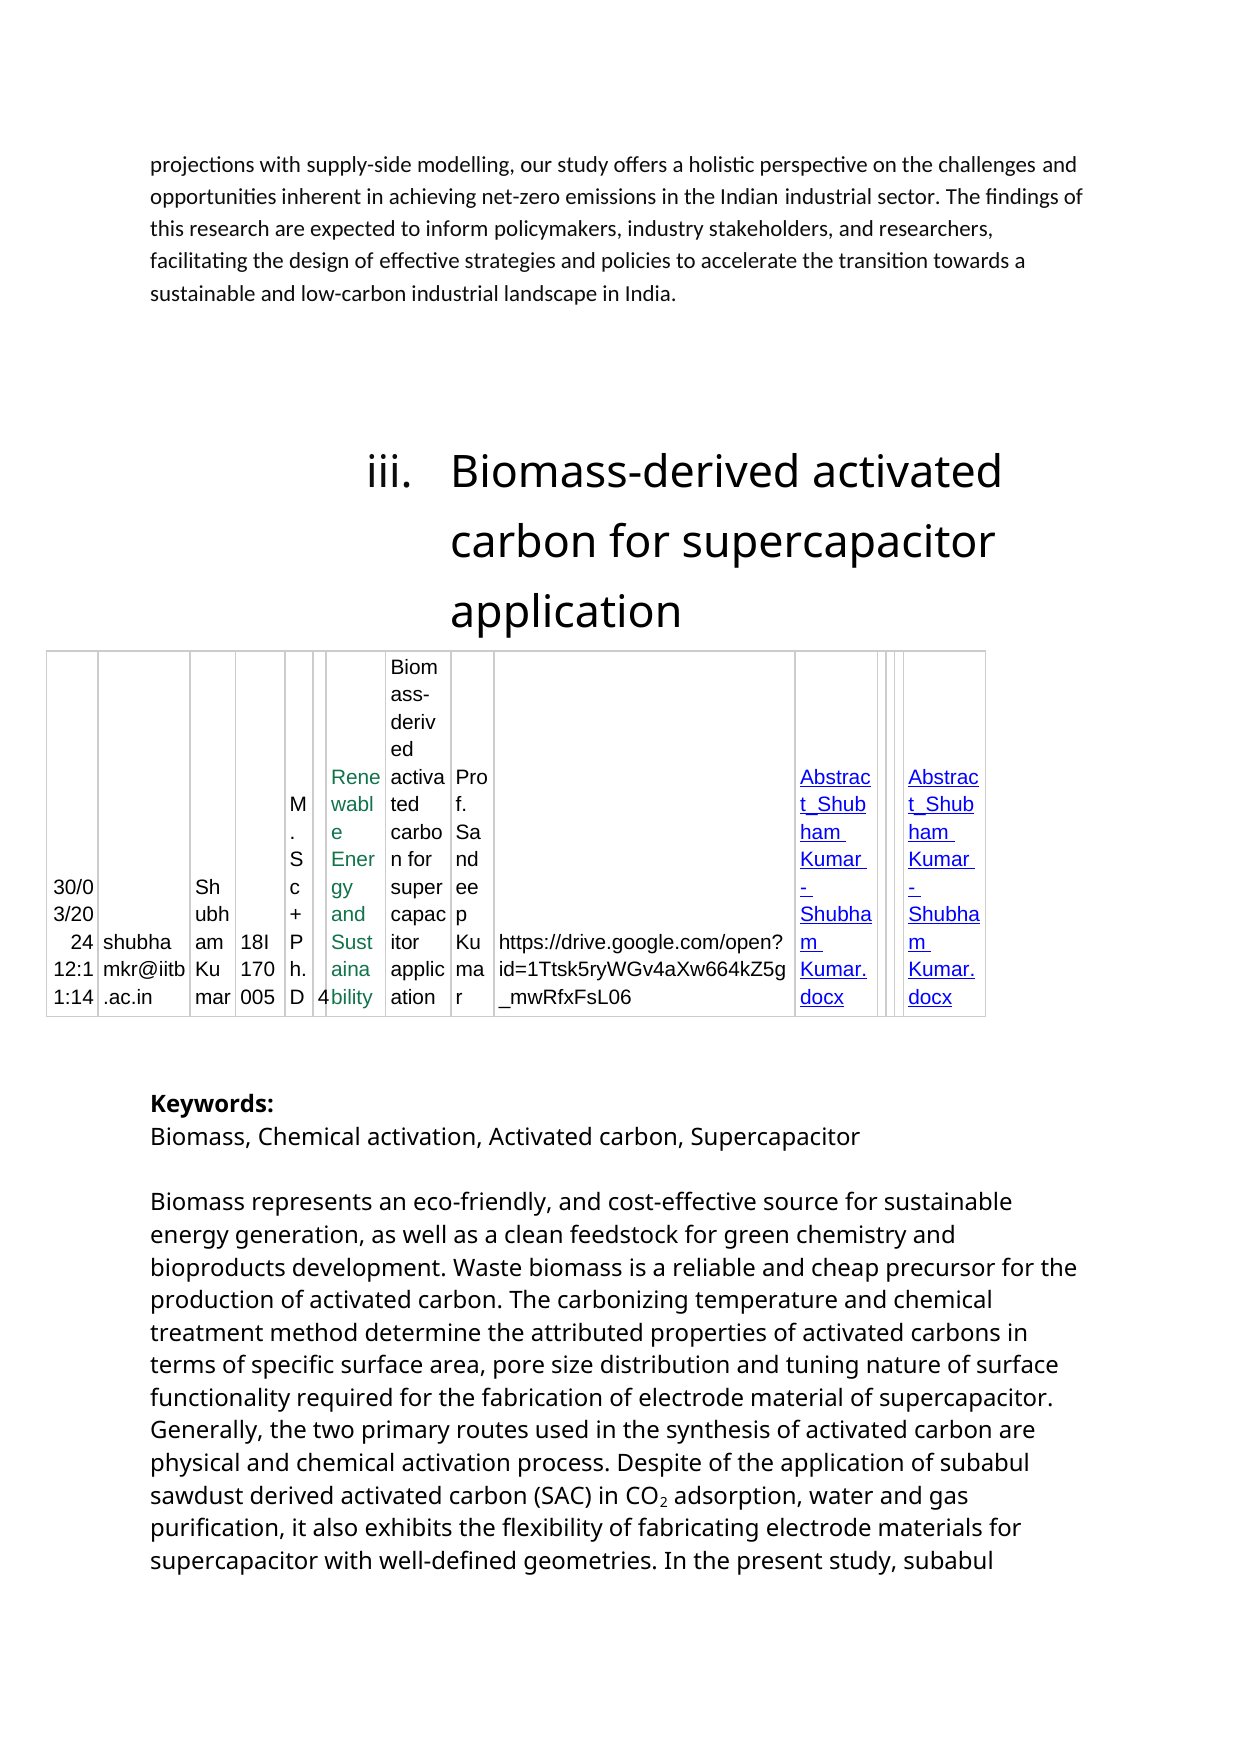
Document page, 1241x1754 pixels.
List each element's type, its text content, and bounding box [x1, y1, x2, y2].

table_header 30/03/2024 12:11:14 [47, 652, 97, 1016]
table_header Abstract_Shubham Kumar - Shubham Kumar.docx [796, 652, 877, 1016]
table_header Abstract_Shubham Kumar - Shubham Kumar.docx [904, 652, 985, 1016]
table_header 18I170005 [236, 652, 284, 1016]
table_header Shubham Kumar [191, 652, 235, 1016]
table_header https://drive.google.com/open?id=1Ttsk5ryWGv4aXw664kZ5g_mwRfxFsL06 [495, 652, 794, 1016]
table_header [895, 652, 903, 1016]
text Biomass, Chemical activation, Activated carbon, Supercapacitor [150, 1120, 1090, 1152]
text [150, 1185, 1090, 1576]
list Biomass-derived activated carbon for supercapacitor application [412, 440, 1090, 641]
table_header Biomass-derived activated carbon for supercapacitor application [386, 652, 450, 1016]
table_header Prof. Sandeep Kumar [452, 652, 493, 1016]
table_header M.Sc + Ph.D [286, 652, 312, 1016]
table_header [887, 652, 894, 1016]
text Keywords: [150, 1087, 1090, 1120]
table_header [878, 652, 885, 1016]
table_header shubhamkr@iitb.ac.in [99, 652, 189, 1016]
table_header Renewable Energy and Sustainability [327, 652, 385, 1016]
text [150, 150, 1090, 307]
